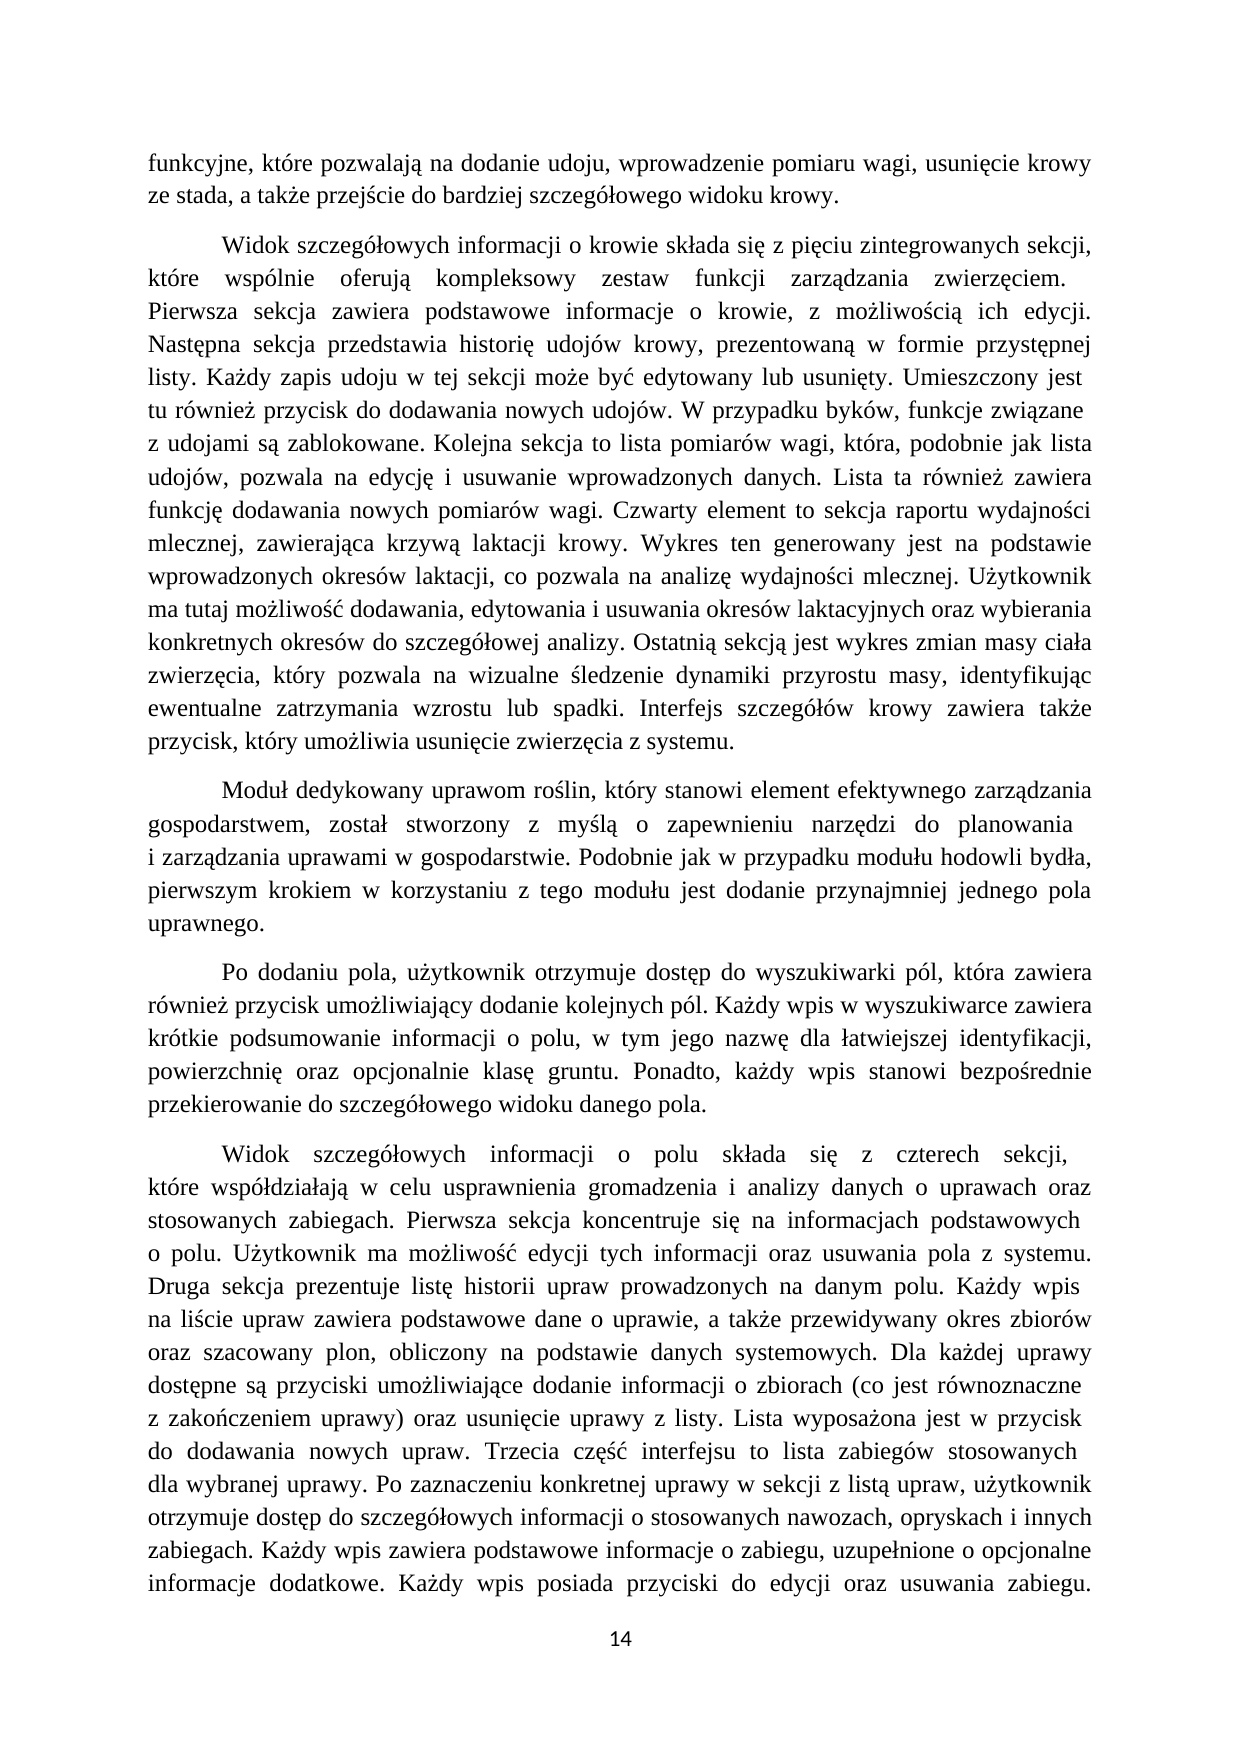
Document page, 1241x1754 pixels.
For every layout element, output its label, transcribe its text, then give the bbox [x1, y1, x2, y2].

text Widok szczegółowych informacji o krowie składa się z pięciu zintegrowanych sekcji, które wspólnie oferują kompleksowy zestaw funkcji zarządzania zwierzęciem. Pierwsza sekcja zawiera podstawowe informacje o krowie, z możliwością ich edycji. Następna sekcja przedstawia historię udojów krowy, prezentowaną w formie przystępnej listy. Każdy zapis udoju w tej sekcji może być edytowany lub usunięty. Umieszczony jest tu również przycisk do dodawania nowych udojów. W przypadku byków, funkcje związane z udojami są zablokowane. Kolejna sekcja to lista pomiarów wagi, która, podobnie jak lista udojów, pozwala na edycję i usuwanie wprowadzonych danych. Lista ta również zawiera funkcję dodawania nowych pomiarów wagi. Czwarty element to sekcja raportu wydajności mlecznej, zawierająca krzywą laktacji krowy. Wykres ten generowany jest na podstawie wprowadzonych okresów laktacji, co pozwala na analizę wydajności mlecznej. Użytkownik ma tutaj możliwość dodawania, edytowania i usuwania okresów laktacyjnych oraz wybierania konkretnych okresów do szczegółowej analizy. Ostatnią sekcją jest wykres zmian masy ciała zwierzęcia, który pozwala na wizualne śledzenie dynamiki przyrostu masy, identyfikując ewentualne zatrzymania wzrostu lub spadki. Interfejs szczegółów krowy zawiera także przycisk, który umożliwia usunięcie zwierzęcia z systemu. [148, 230, 1093, 755]
text Moduł dedykowany uprawom roślin, który stanowi element efektywnego zarządzania gospodarstwem, został stworzony z myślą o zapewnieniu narzędzi do planowania i zarządzania uprawami w gospodarstwie. Podobnie jak w przypadku modułu hodowli bydła, pierwszym krokiem w korzystaniu z tego modułu jest dodanie przynajmniej jednego pola uprawnego. [148, 776, 1093, 936]
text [148, 148, 1093, 209]
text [148, 1139, 1093, 1597]
text Po dodaniu pola, użytkownik otrzymuje dostęp do wyszukiwarki pól, która zawiera również przycisk umożliwiający dodanie kolejnych pól. Każdy wpis w wyszukiwarce zawiera krótkie podsumowanie informacji o polu, w tym jego nazwę dla łatwiejszej identyfikacji, powierzchnię oraz opcjonalnie klasę gruntu. Ponadto, każdy wpis stanowi bezpośrednie przekierowanie do szczegółowego widoku danego pola. [148, 957, 1093, 1118]
